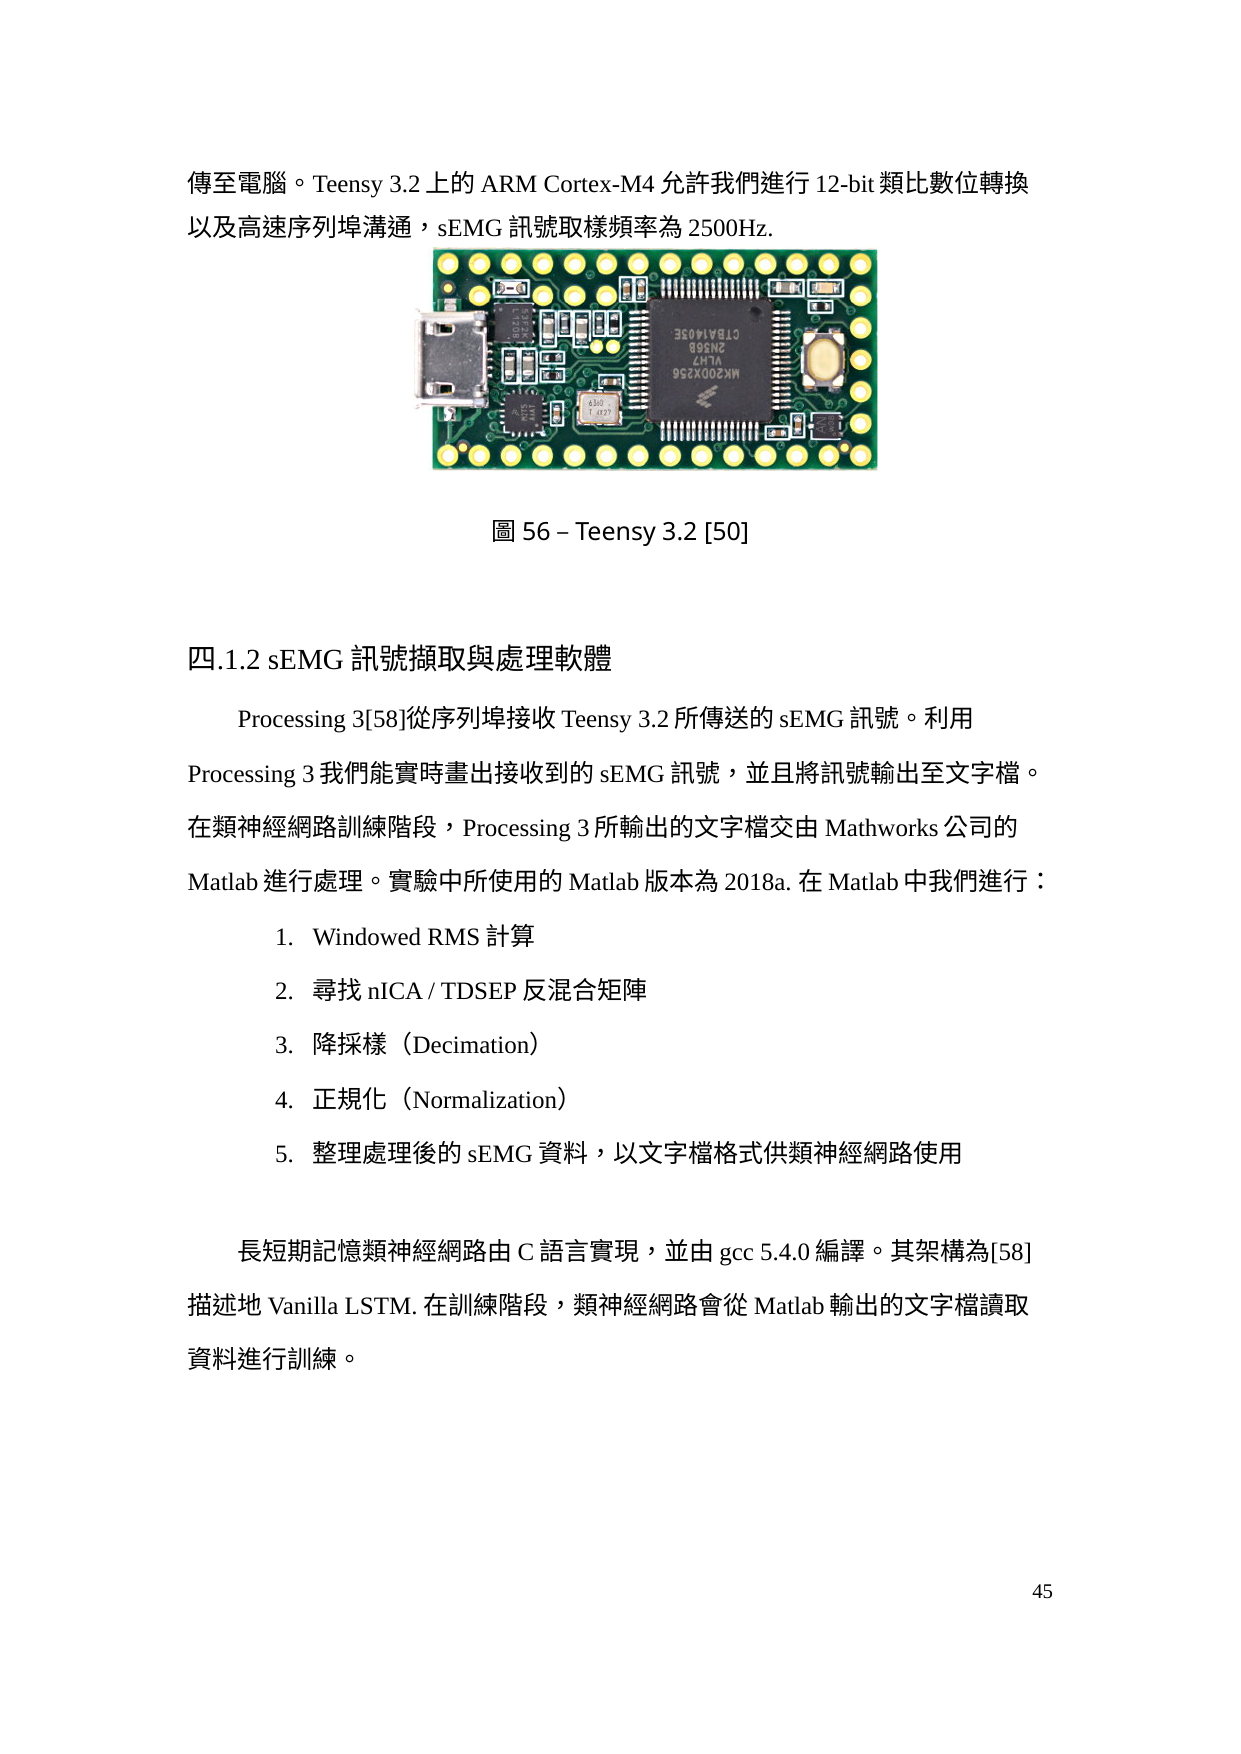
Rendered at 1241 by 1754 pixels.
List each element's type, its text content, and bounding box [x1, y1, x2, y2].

text Processing 3[58]從序列埠接收Teensy 3.2所傳送的sEMG訊號。利用Processing 3我們能實時畫出接收到的sEMG訊號，並且將訊號輸出至文字檔。在類神經網路訓練階段，Processing 3所輸出的文字檔交由Mathworks公司的Matlab進行處理。實驗中所使用的Matlab版本為2018a. 在Matlab中我們進行： [187, 699, 1053, 898]
list 整理處理後的sEMG資料，以文字檔格式供類神經網路使用 [275, 1134, 1053, 1170]
list 降採樣（Decimation） [275, 1025, 1053, 1061]
list 正規化（Normalization） [275, 1079, 1053, 1116]
list Windowed RMS計算 [275, 916, 1053, 952]
text 圖 56 – Teensy 3.2 [50] [187, 512, 1053, 548]
subtitle sEMG訊號擷取與處理軟體 [187, 635, 1053, 677]
picture [412, 247, 878, 471]
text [187, 159, 1053, 247]
list 尋找nICA / TDSEP 反混合矩陣 [275, 971, 1053, 1007]
text 長短期記憶類神經網路由C語言實現，並由gcc 5.4.0編譯。其架構為[58]描述地Vanilla LSTM. 在訓練階段，類神經網路會從Matlab輸出的文字檔讀取資料進行訓練。 [187, 1231, 1053, 1376]
